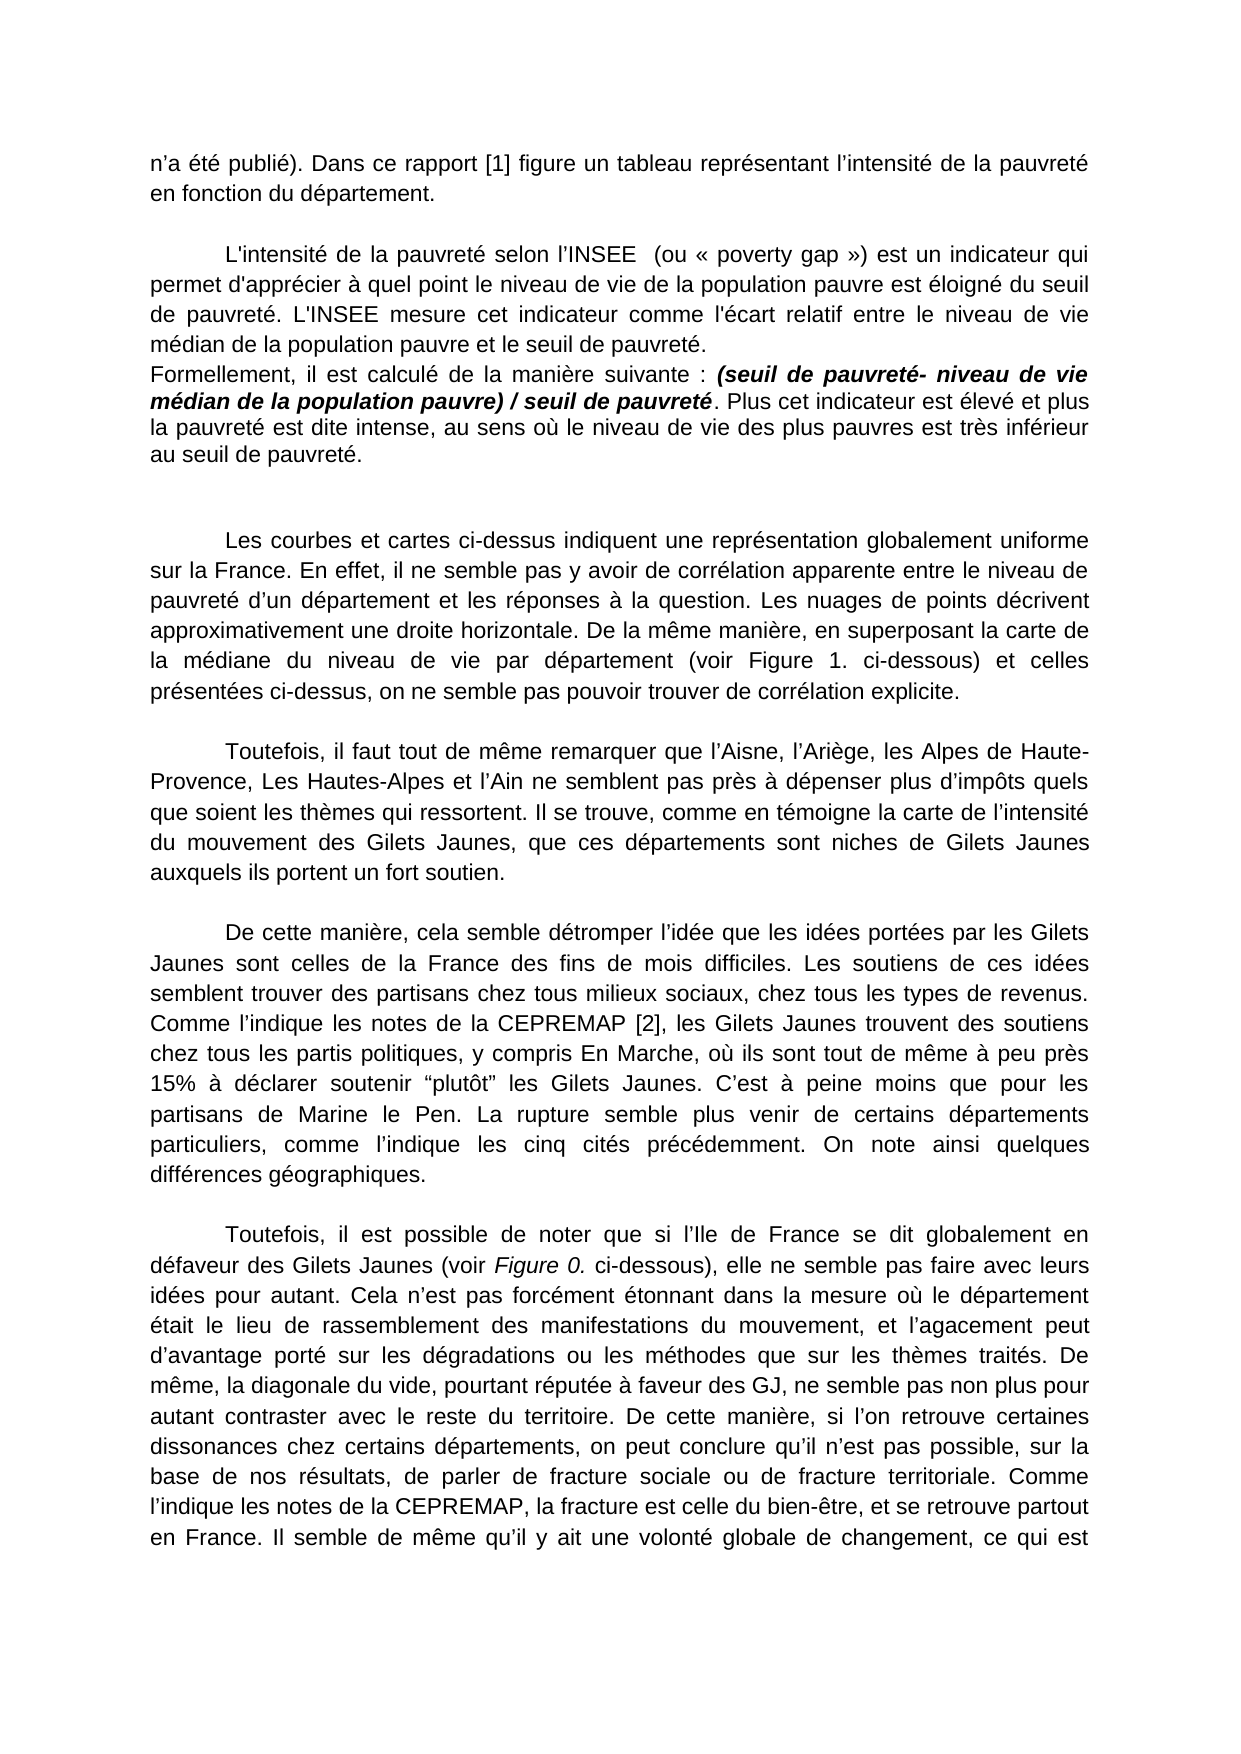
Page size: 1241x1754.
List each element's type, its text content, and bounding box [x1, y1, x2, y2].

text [150, 1221, 1090, 1550]
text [150, 150, 1090, 207]
text De cette manière, cela semble détromper l’idée que les idées portées par les Gilets Jaunes sont celles de la France des fins de mois difficiles. Les soutiens de ces idées semblent trouver des partisans chez tous milieux sociaux, chez tous les types de revenus. Comme l’indique les notes de la CEPREMAP [2], les Gilets Jaunes trouvent des soutiens chez tous les partis politiques, y compris En Marche, où ils sont tout de même à peu près 15% à déclarer soutenir “plutôt” les Gilets Jaunes. C’est à peine moins que pour les partisans de Marine le Pen. La rupture semble plus venir de certains départements particuliers, comme l’indique les cinq cités précédemment. On note ainsi quelques différences géographiques. [150, 919, 1090, 1187]
text Toutefois, il faut tout de même remarquer que l’Aisne, l’Ariège, les Alpes de Haute-Provence, Les Hautes-Alpes et l’Ain ne semblent pas près à dépenser plus d’impôts quels que soient les thèmes qui ressortent. Il se trouve, comme en témoigne la carte de l’intensité du mouvement des Gilets Jaunes, que ces départements sont niches de Gilets Jaunes auxquels ils portent un fort soutien. [150, 738, 1090, 885]
text Formellement, il est calculé de la manière suivante : (seuil de pauvreté- niveau de vie médian de la population pauvre) / seuil de pauvreté. Plus cet indicateur est élevé et plus la pauvreté est dite intense, au sens où le niveau de vie des plus pauvres est très inférieur au seuil de pauvreté. [150, 361, 1090, 467]
text L'intensité de la pauvreté selon l’INSEE (ou « poverty gap ») est un indicateur qui permet d'apprécier à quel point le niveau de vie de la population pauvre est éloigné du seuil de pauvreté. L'INSEE mesure cet indicateur comme l'écart relatif entre le niveau de vie médian de la population pauvre et le seuil de pauvreté. [150, 241, 1090, 358]
text Les courbes et cartes ci-dessus indiquent une représentation globalement uniforme sur la France. En effet, il ne semble pas y avoir de corrélation apparente entre le niveau de pauvreté d’un département et les réponses à la question. Les nuages de points décrivent approximativement une droite horizontale. De la même manière, en superposant la carte de la médiane du niveau de vie par département (voir Figure 1. ci-dessous) et celles présentées ci-dessus, on ne semble pas pouvoir trouver de corrélation explicite. [150, 527, 1090, 704]
